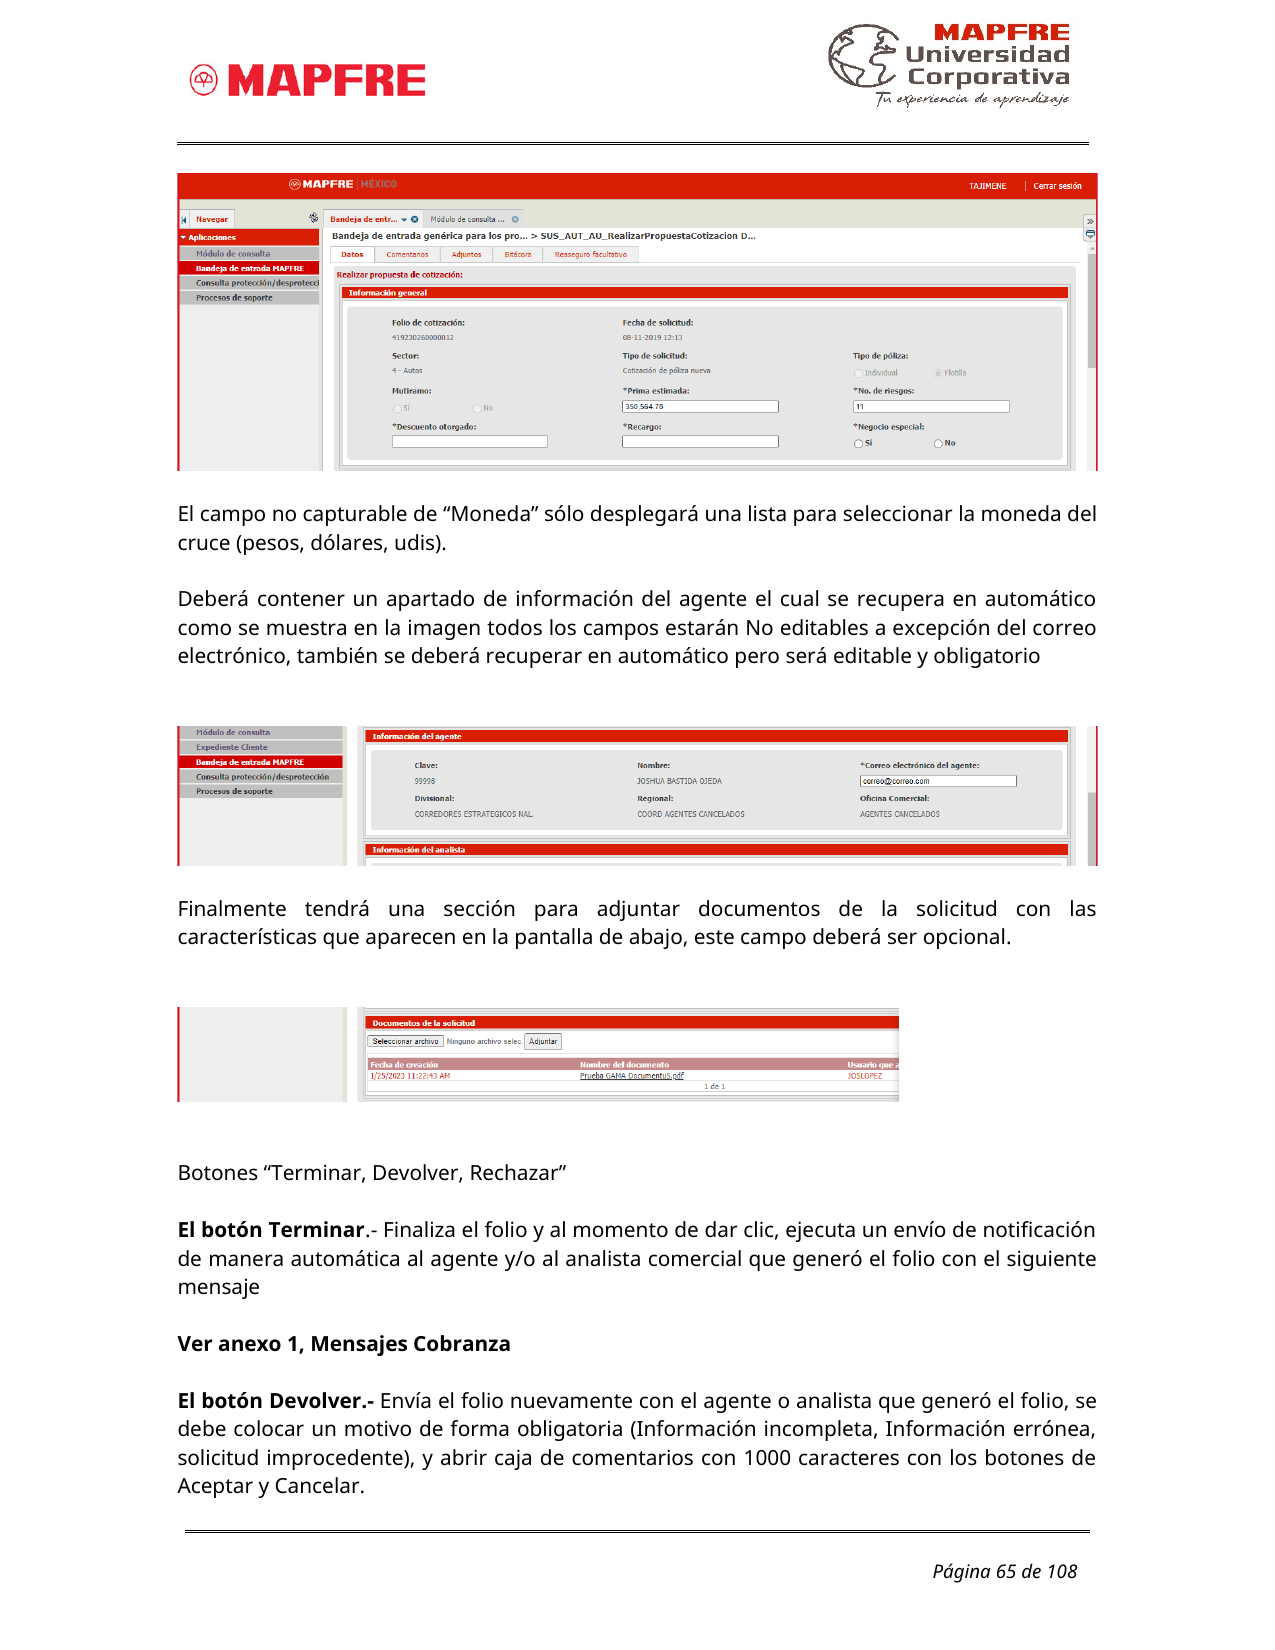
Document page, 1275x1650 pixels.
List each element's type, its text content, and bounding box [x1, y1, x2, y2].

text Ver anexo 1, Mensajes Cobranza [177, 1329, 1098, 1357]
picture [177, 1007, 899, 1102]
picture [188, 48, 429, 109]
text Finalmente tendrá una sección para adjuntar documentos de la solicitud con las características que aparecen en la pantalla de abajo, este campo deberá ser opcional. [177, 894, 1098, 951]
picture [814, 14, 1089, 114]
text El botón Terminar.- Finaliza el folio y al momento de dar clic, ejecuta un envío de notificación de manera automática al agente y/o al analista comercial que generó el folio con el siguiente mensaje [177, 1215, 1098, 1301]
text El campo no capturable de “Moneda” sólo desplegará una lista para seleccionar la moneda del cruce (pesos, dólares, udis). [177, 499, 1098, 556]
text El botón Devolver.- Envía el folio nuevamente con el agente o analista que generó el folio, se debe colocar un motivo de forma obligatoria (Información incompleta, Información errónea, solicitud improcedente), y abrir caja de comentarios con 1000 caracteres con los botones de Aceptar y Cancelar. [177, 1386, 1098, 1499]
text Botones “Terminar, Devolver, Rechazar” [177, 1158, 1098, 1187]
picture [177, 173, 1098, 471]
picture [177, 726, 1098, 866]
text Deberá contener un apartado de información del agente el cual se recupera en automático como se muestra en la imagen todos los campos estarán No editables a excepción del correo electrónico, también se deberá recuperar en automático pero será editable y obligatorio [177, 584, 1098, 670]
